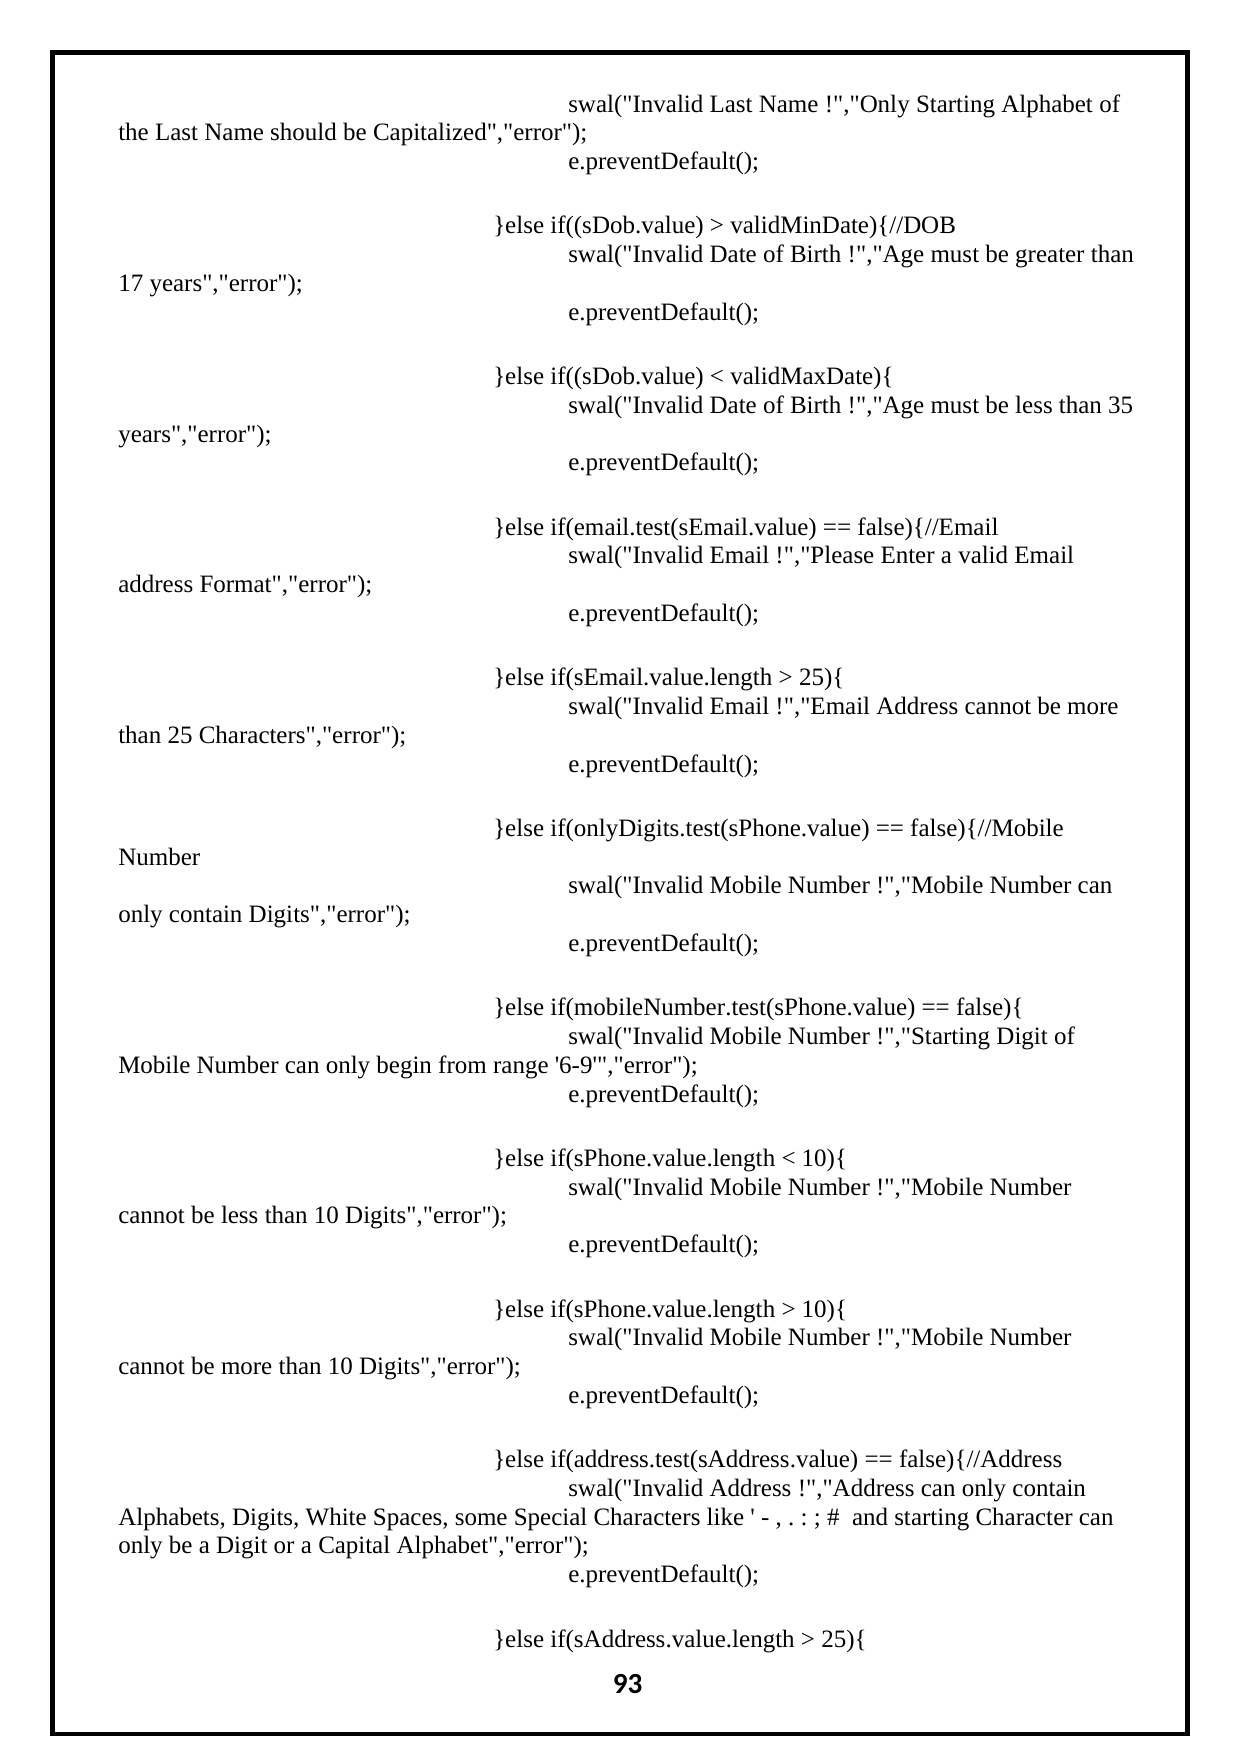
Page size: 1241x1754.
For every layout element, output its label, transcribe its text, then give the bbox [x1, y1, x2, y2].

text }else if(sAddress.value.length > 25){ [118, 1624, 1137, 1652]
text swal("Invalid Mobile Number !","Starting Digit of Mobile Number can only begin from range '6-9'","error"); [118, 1021, 1137, 1079]
text }else if((sDob.value) < validMaxDate){ [118, 361, 1137, 390]
text }else if(mobileNumber.test(sPhone.value) == false){ [118, 992, 1137, 1021]
text e.preventDefault(); [118, 146, 1137, 175]
text e.preventDefault(); [118, 1380, 1137, 1409]
text e.preventDefault(); [118, 749, 1137, 777]
text swal("Invalid Last Name !","Only Starting Alphabet of the Last Name should be Capitalized","error"); [118, 89, 1137, 146]
text }else if(address.test(sAddress.value) == false){//Address [118, 1444, 1137, 1473]
text }else if(sEmail.value.length > 25){ [118, 662, 1137, 691]
text }else if(email.test(sEmail.value) == false){//Email [118, 512, 1137, 541]
text swal("Invalid Address !","Address can only contain Alphabets, Digits, White Spaces, some Special Characters like ' - , . : ; # and starting Character can only be a Digit or a Capital Alphabet","error"); [118, 1473, 1137, 1559]
text swal("Invalid Date of Birth !","Age must be less than 35 years","error"); [118, 390, 1137, 447]
text swal("Invalid Date of Birth !","Age must be greater than 17 years","error"); [118, 239, 1137, 297]
text }else if(sPhone.value.length > 10){ [118, 1294, 1137, 1322]
text e.preventDefault(); [118, 297, 1137, 326]
text e.preventDefault(); [118, 1079, 1137, 1107]
text }else if((sDob.value) > validMinDate){//DOB [118, 211, 1137, 239]
text e.preventDefault(); [118, 1559, 1137, 1588]
text swal("Invalid Email !","Please Enter a valid Email address Format","error"); [118, 541, 1137, 598]
text e.preventDefault(); [118, 598, 1137, 627]
text swal("Invalid Mobile Number !","Mobile Number cannot be more than 10 Digits","error"); [118, 1322, 1137, 1380]
text swal("Invalid Mobile Number !","Mobile Number can only contain Digits","error"); [118, 871, 1137, 928]
text swal("Invalid Email !","Email Address cannot be more than 25 Characters","error"); [118, 691, 1137, 749]
text e.preventDefault(); [118, 928, 1137, 957]
text }else if(onlyDigits.test(sPhone.value) == false){//Mobile Number [118, 813, 1137, 871]
text }else if(sPhone.value.length < 10){ [118, 1143, 1137, 1172]
text swal("Invalid Mobile Number !","Mobile Number cannot be less than 10 Digits","error"); [118, 1172, 1137, 1229]
text e.preventDefault(); [118, 1229, 1137, 1258]
text e.preventDefault(); [118, 447, 1137, 476]
